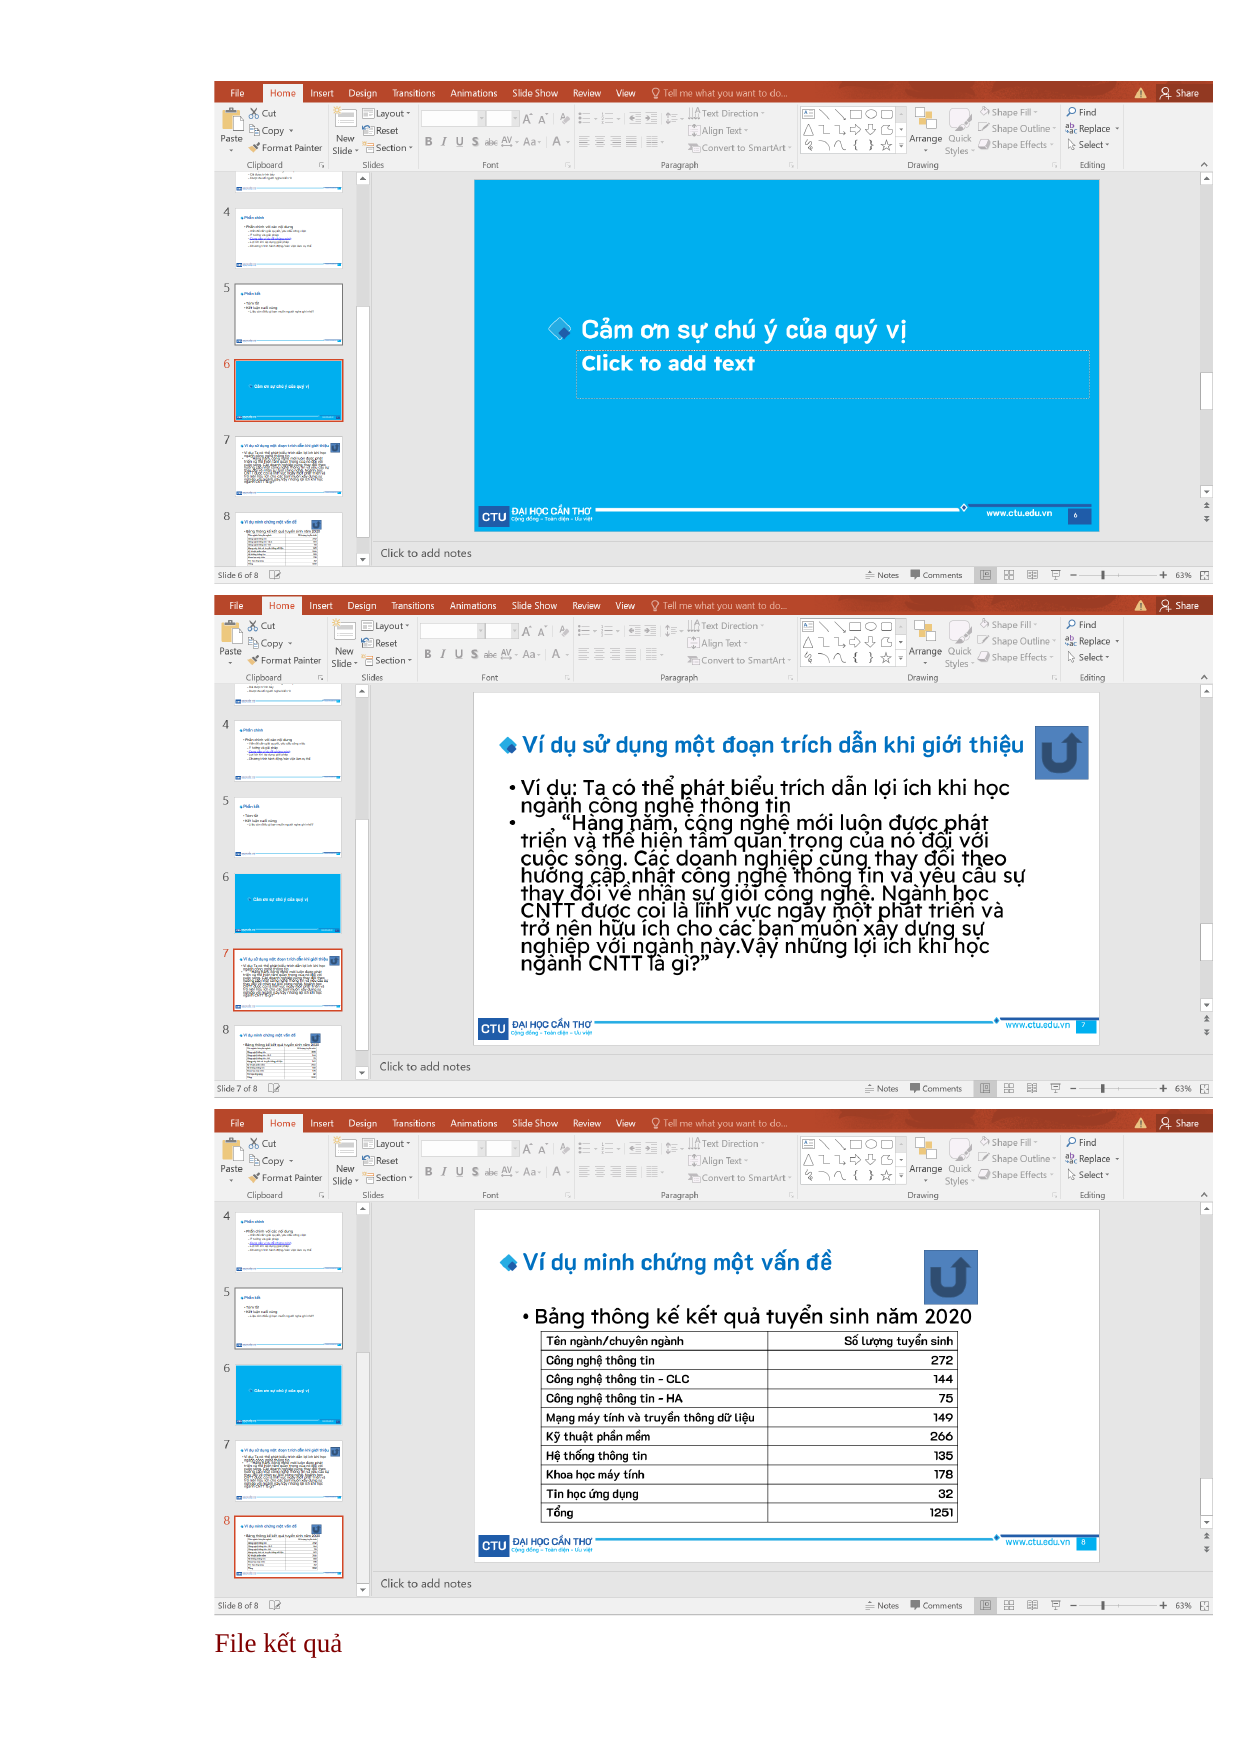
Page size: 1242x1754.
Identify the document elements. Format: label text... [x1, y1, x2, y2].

picture [214, 81, 1213, 584]
picture [214, 595, 1213, 1098]
picture [214, 1109, 1213, 1616]
text File kết quả [214, 1627, 1128, 1658]
